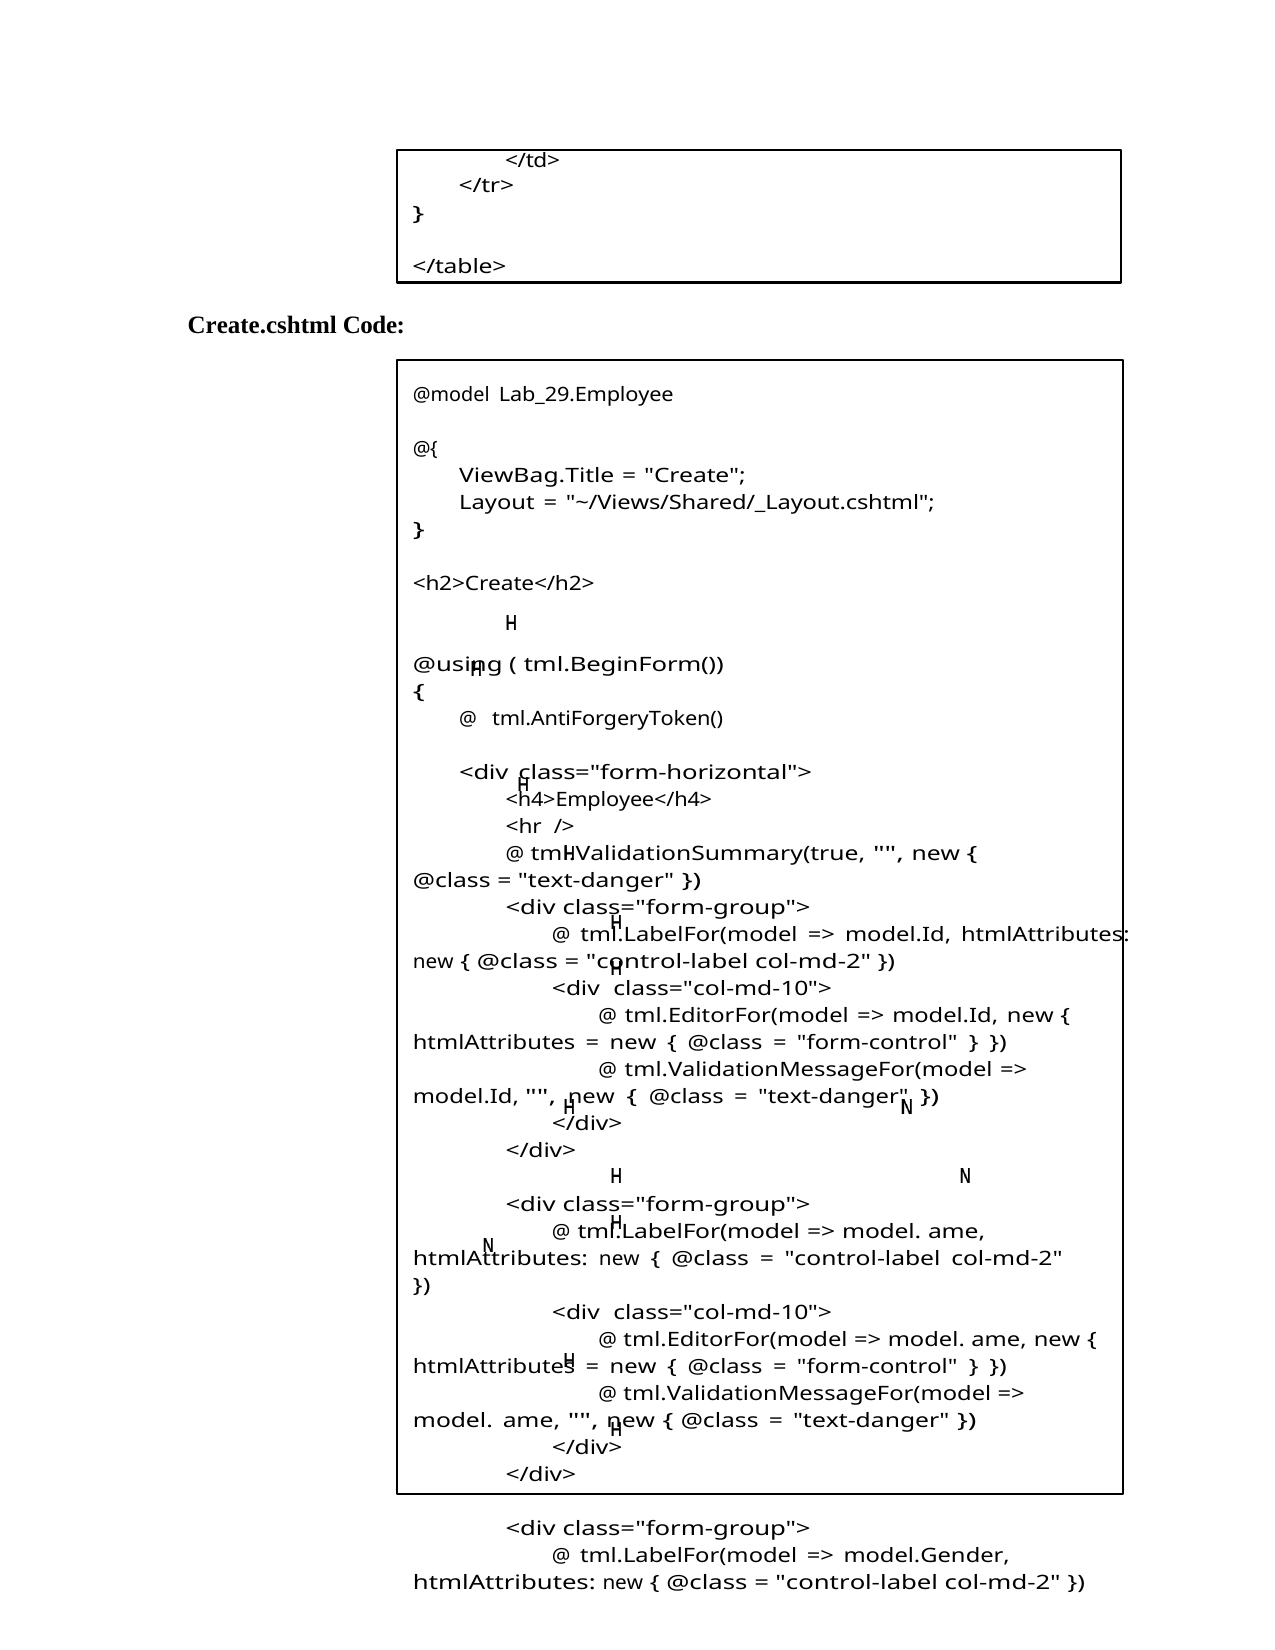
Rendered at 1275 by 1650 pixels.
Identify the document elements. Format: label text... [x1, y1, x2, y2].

text <div class="col-md-10"> [552, 974, 1162, 1001]
text <hr /> [505, 812, 1162, 839]
text @ tml.EditorFor(model => model.Id, new { htmlAttributes = new { @class = "form-control" } }) [413, 1001, 1162, 1055]
picture [611, 1168, 621, 1183]
text @ tml.ValidationMessageFor(model => model. ame, "", new { @class = "text-danger" }) [413, 1379, 1062, 1433]
text @ tml.LabelFor(model => model.Id, htmlAttributes: new { @class = "control-label col-md-2" }) [413, 920, 1143, 974]
text ViewBag.Title = "Create"; [459, 461, 1162, 488]
text </div> [552, 1433, 1162, 1460]
text </div> [552, 1109, 1162, 1136]
text @ tml.ValidationMessageFor(model => model.Id, "", new { @class = "text-danger" }) [413, 1055, 1134, 1109]
text Layout = "~/Views/Shared/_Layout.cshtml"; [459, 488, 1162, 515]
text <div class="form-group"> [505, 893, 1162, 920]
text @ tml.LabelFor(model => model. ame, htmlAttributes: new { @class = "control-label col-md-2" }) [413, 1217, 1083, 1298]
text Create.cshtml Code: [187, 310, 1162, 338]
text @ tml.LabelFor(model => model.Gender, htmlAttributes: new { @class = "control-label col-md-2" }) [413, 1541, 1162, 1595]
text } [413, 515, 1162, 542]
text <h4>Employee</h4> [505, 785, 1162, 812]
text <h2>Create</h2> [413, 569, 1162, 596]
picture [960, 1168, 970, 1183]
text </div> [505, 1460, 1162, 1487]
text <div class="form-horizontal"> [459, 758, 1162, 785]
text @using ( tml.BeginForm()) [413, 650, 1162, 677]
text @ tml.EditorFor(model => model. ame, new { htmlAttributes = new { @class = "form-control" } }) [413, 1325, 1143, 1379]
text <div class="col-md-10"> [552, 1298, 1162, 1325]
text @ tml.ValidationSummary(true, "", new { @class = "text-danger" }) [413, 839, 1062, 893]
text { [413, 677, 1162, 704]
text @model Lab_29.Employee [413, 380, 1162, 407]
text @{ [413, 434, 1162, 461]
text @ tml.AntiForgeryToken() [459, 704, 1162, 731]
text </div> [505, 1136, 1162, 1163]
picture [506, 615, 516, 630]
text <div class="form-group"> [505, 1190, 1162, 1217]
text <div class="form-group"> [505, 1514, 1162, 1541]
